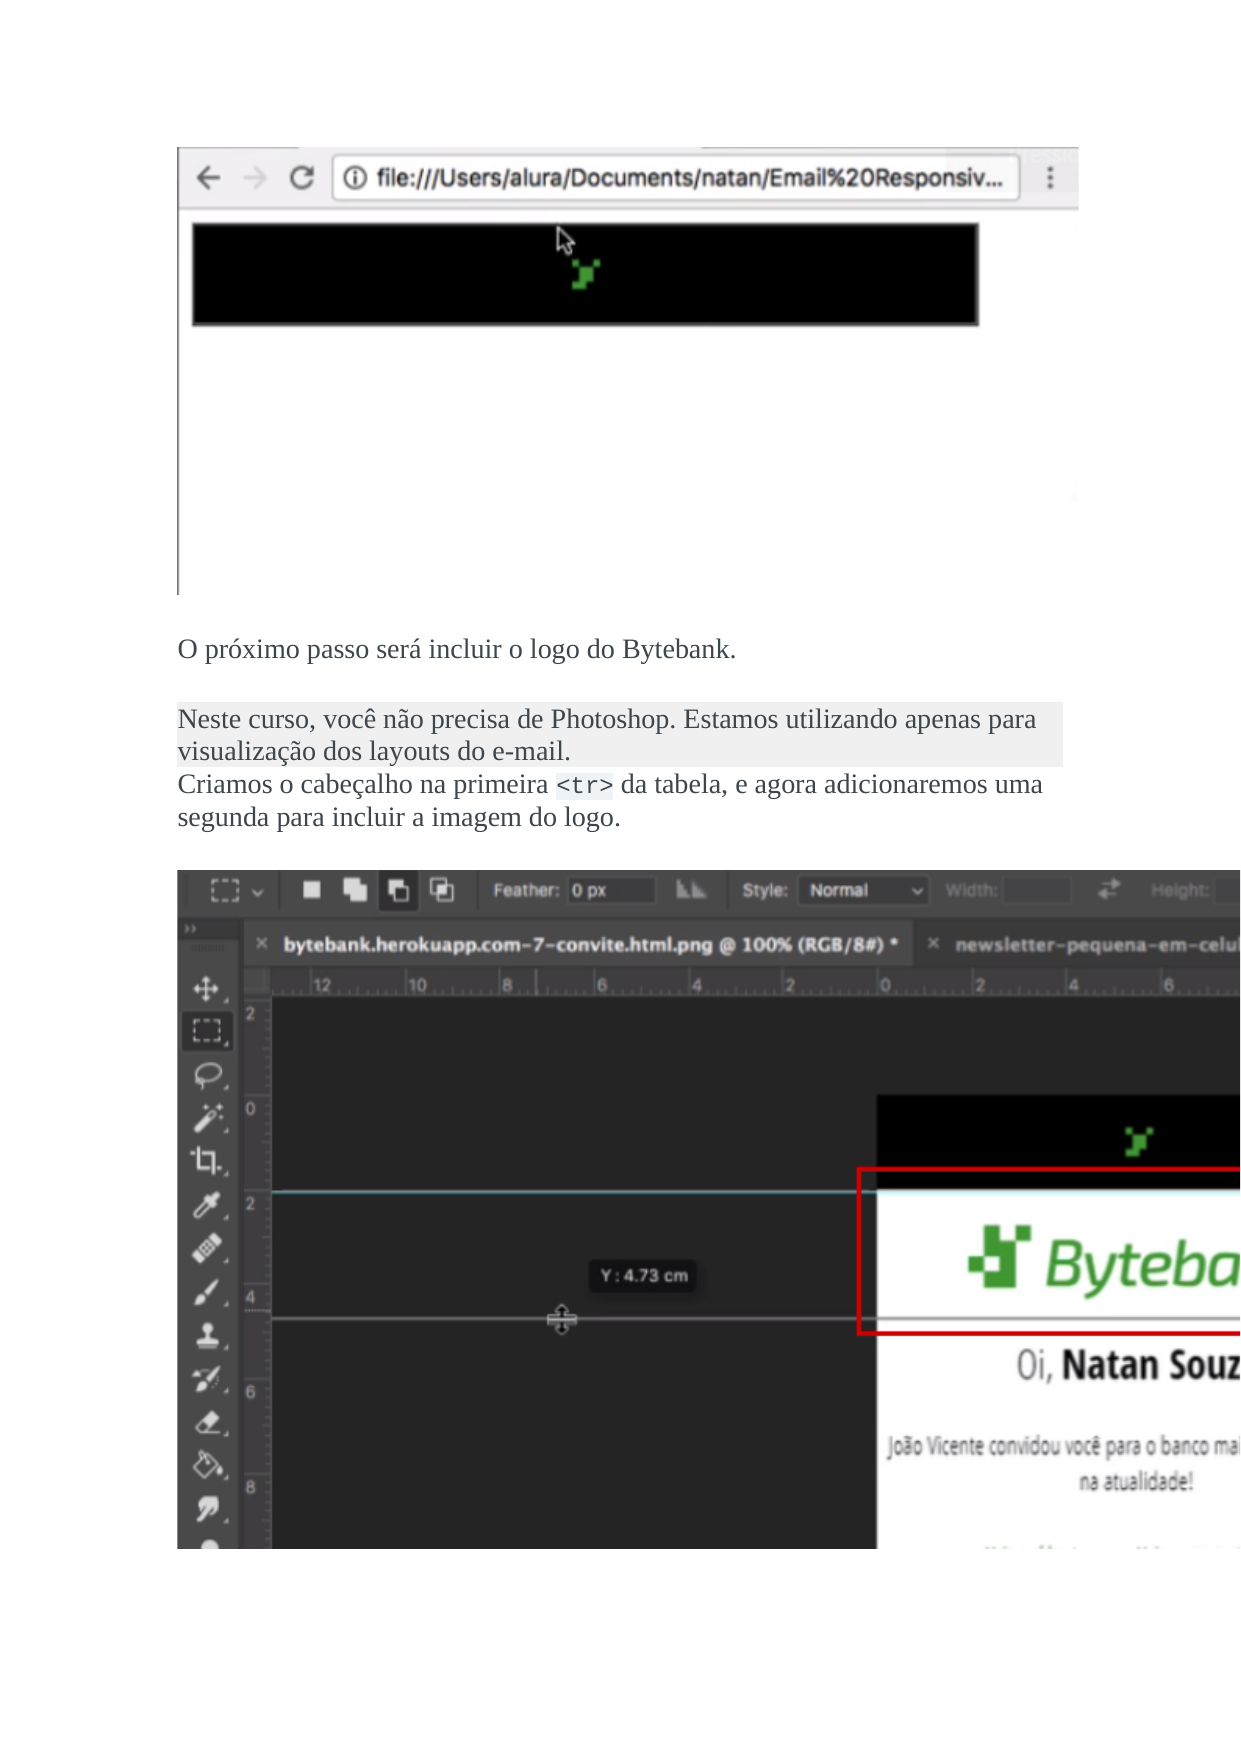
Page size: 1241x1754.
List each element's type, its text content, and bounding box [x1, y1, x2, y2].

text Neste curso, você não precisa de Photoshop. Estamos utilizando apenas para visualização dos layouts do e-mail. [177, 702, 1063, 767]
picture [177, 870, 1241, 1549]
text Criamos o cabeçalho na primeira <tr> da tabela, e agora adicionaremos uma segunda para incluir a imagem do logo. [177, 767, 1063, 833]
text O próximo passo será incluir o logo do Bytebank. [177, 632, 1063, 664]
picture [177, 147, 1079, 595]
